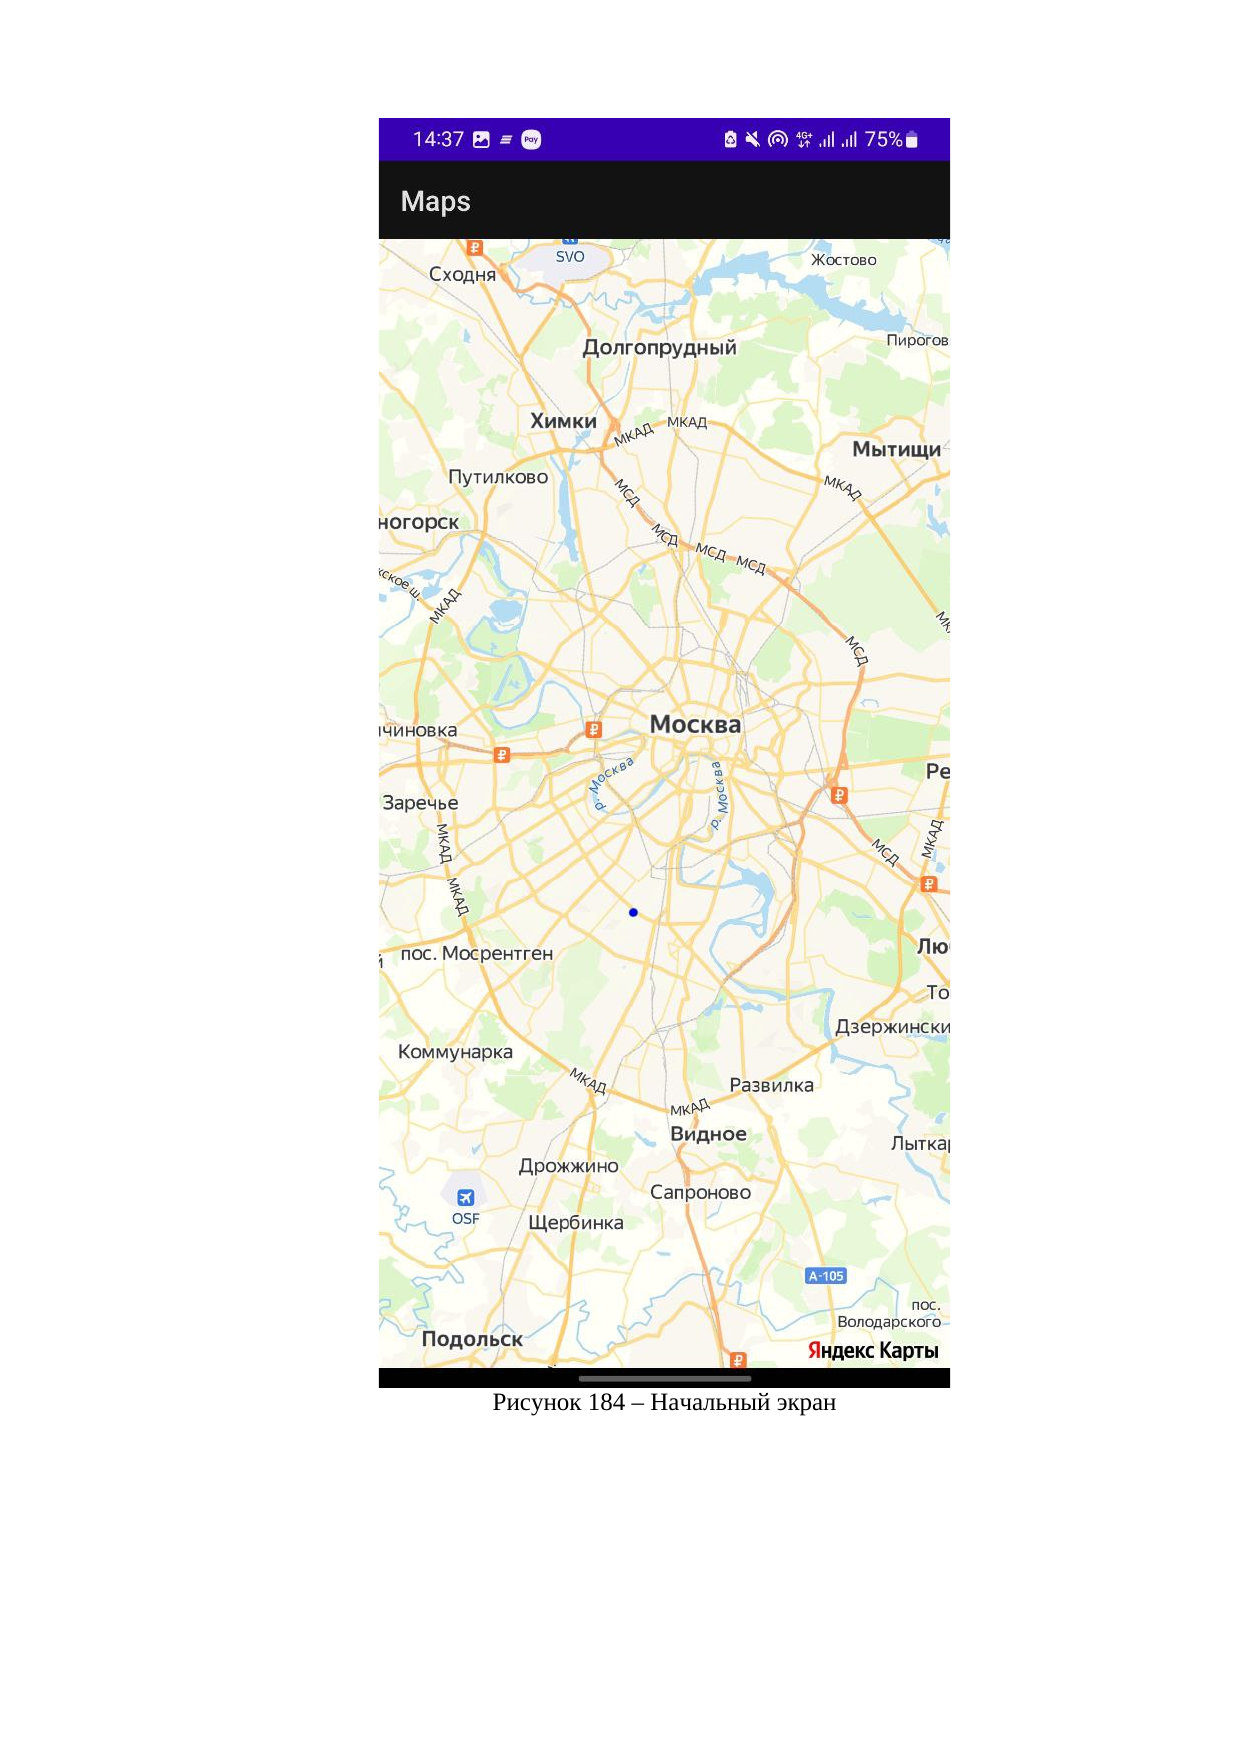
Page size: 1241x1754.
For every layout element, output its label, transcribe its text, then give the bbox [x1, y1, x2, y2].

text Рисунок – Начальный экран [177, 1387, 1152, 1416]
picture [378, 118, 951, 1388]
